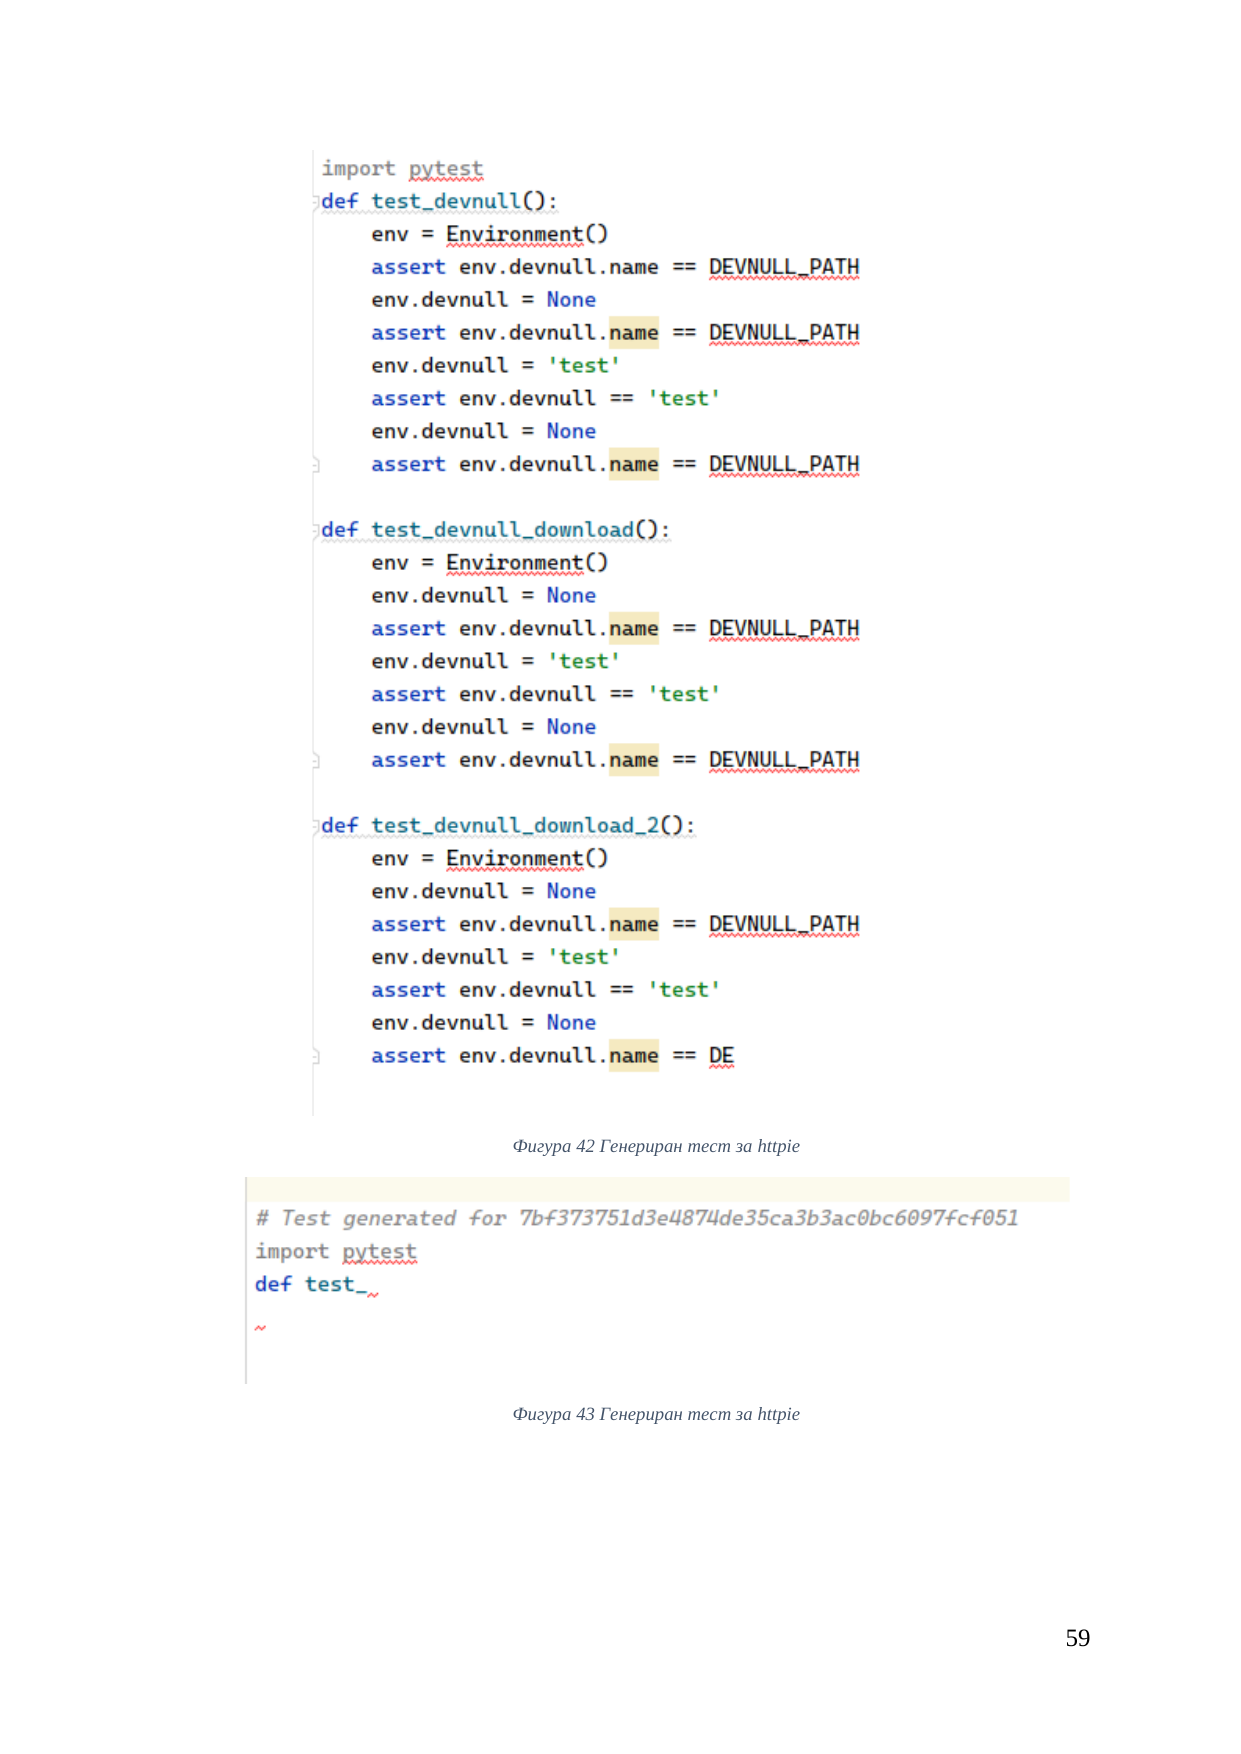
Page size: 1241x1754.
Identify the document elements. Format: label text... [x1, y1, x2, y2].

picture [244, 1177, 1070, 1384]
picture [312, 150, 1002, 1116]
